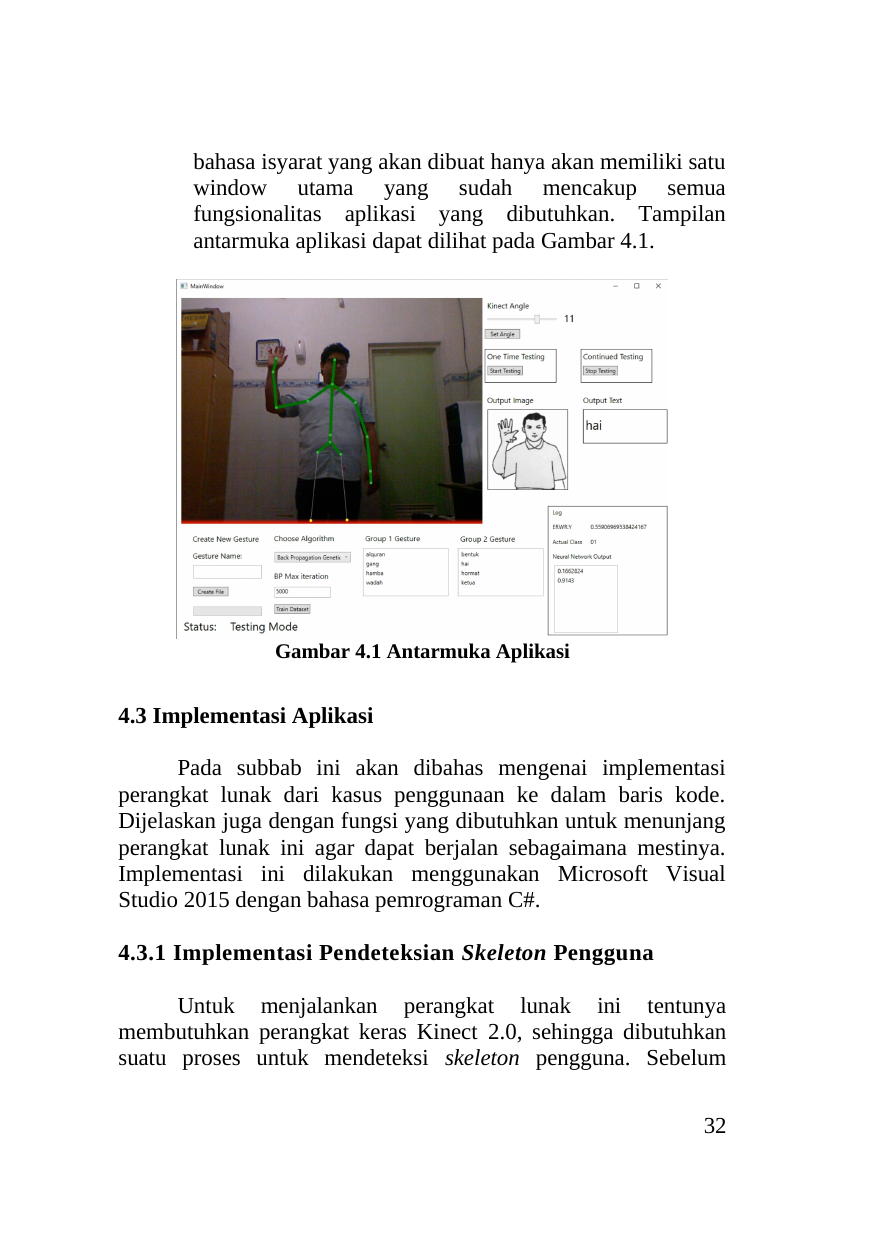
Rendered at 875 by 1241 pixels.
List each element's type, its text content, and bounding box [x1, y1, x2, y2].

list Gambar 4.1 Antarmuka Aplikasi [118, 639, 726, 663]
picture [176, 279, 669, 639]
text Pada subbab ini akan dibahas mengenai implementasi perangkat lunak dari kasus penggunaan ke dalam baris kode. Dijelaskan juga dengan fungsi yang dibutuhkan untuk menunjang perangkat lunak ini agar dapat berjalan sebagaimana mestinya. Implementasi ini dilakukan menggunakan Microsoft Visual Studio 2015 dengan bahasa pemrograman C#. [118, 754, 726, 913]
subtitle 4.3.1 Implementasi Pendeteksian Skeleton Pengguna [118, 939, 726, 965]
subtitle 4.3 Implementasi Aplikasi [118, 702, 726, 728]
